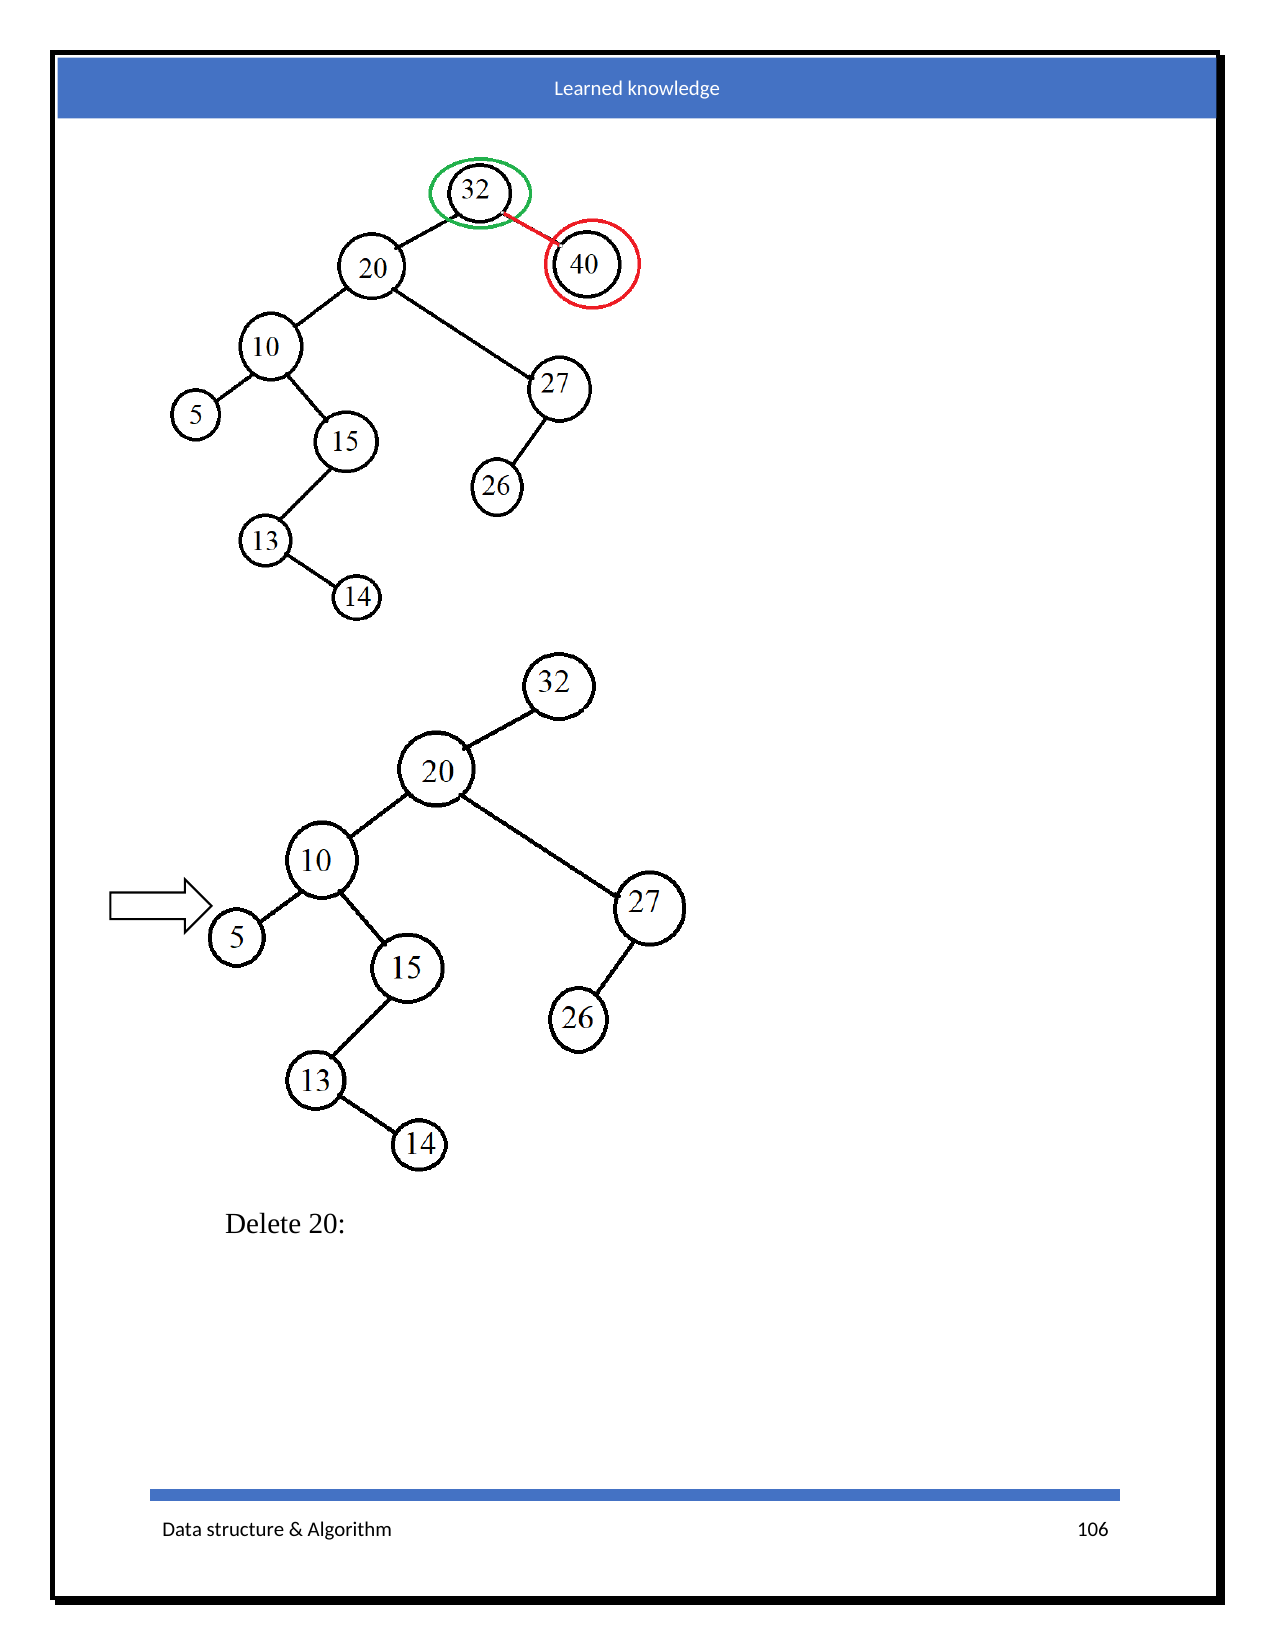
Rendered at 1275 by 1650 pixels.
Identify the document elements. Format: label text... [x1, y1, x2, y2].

picture [150, 883, 209, 928]
text Delete 20: [150, 1206, 1120, 1240]
picture [150, 641, 976, 1194]
picture [154, 150, 727, 630]
